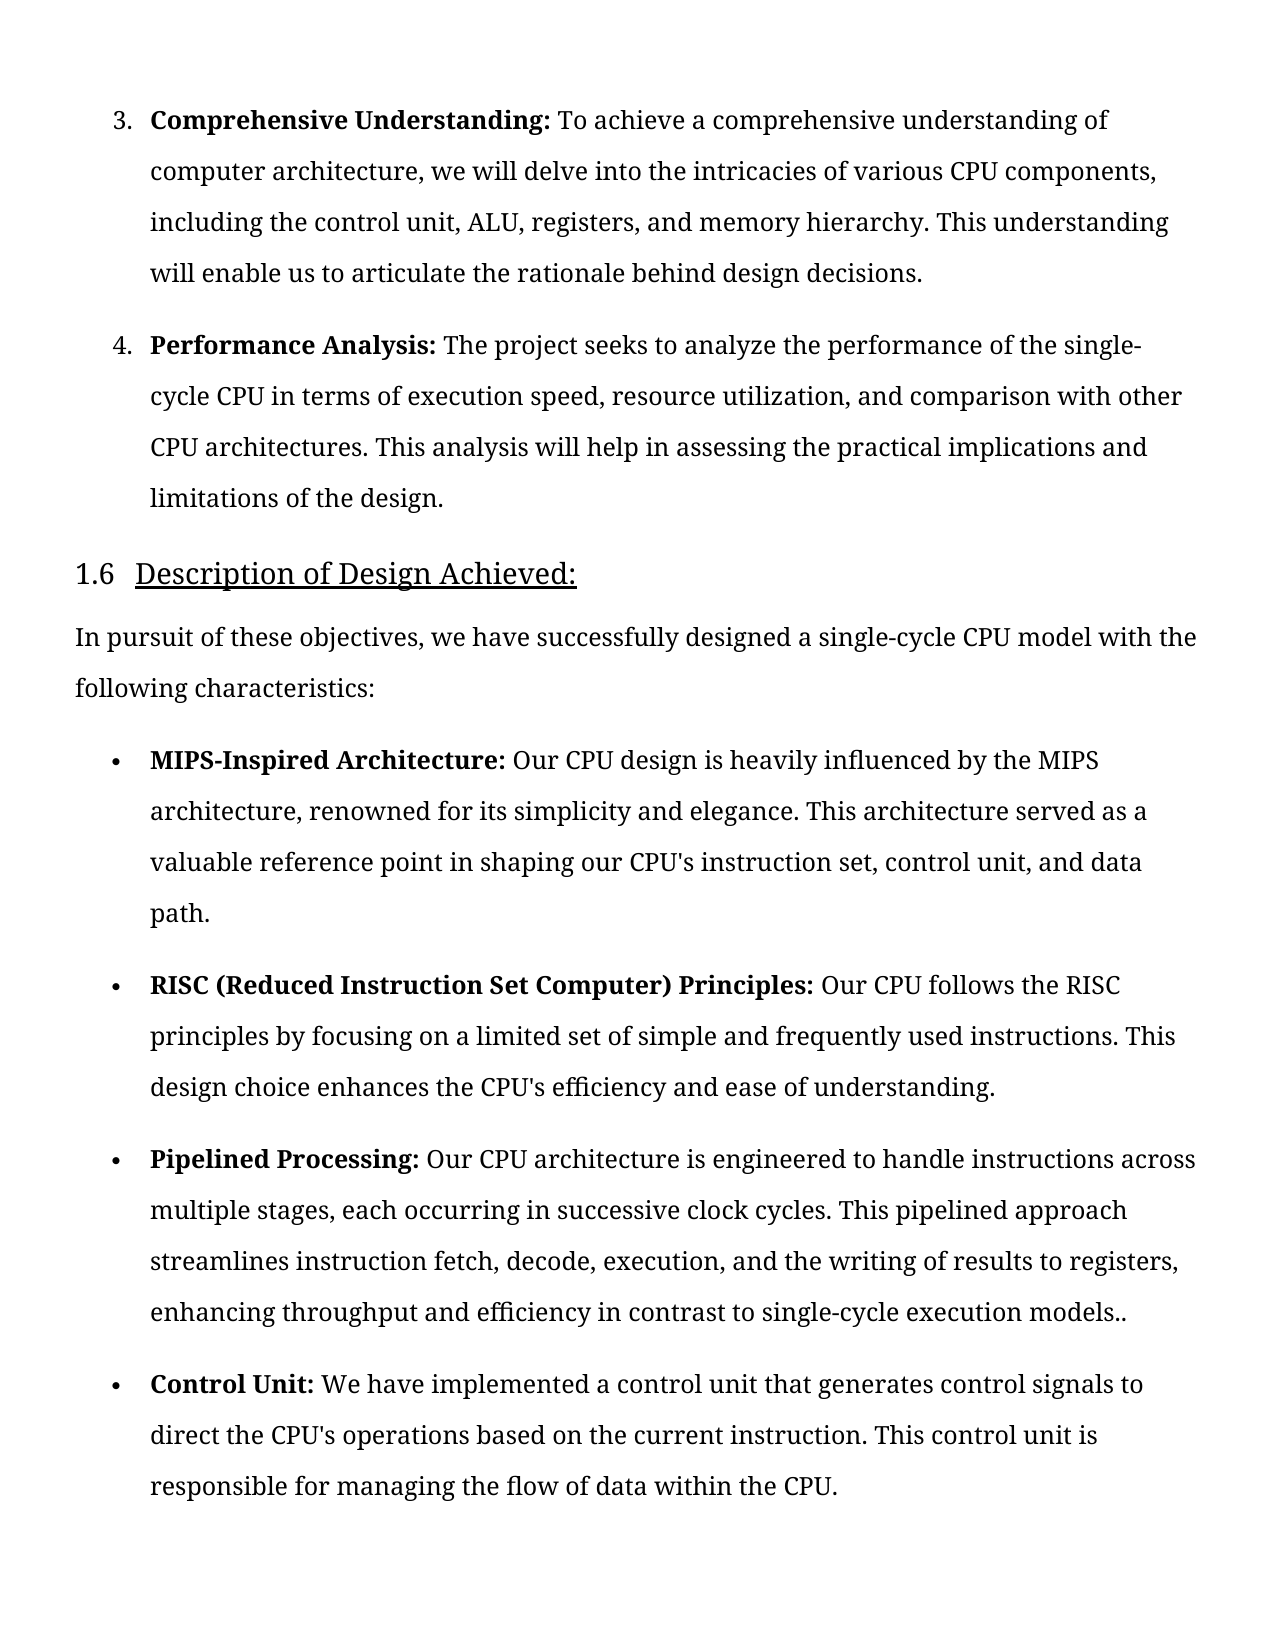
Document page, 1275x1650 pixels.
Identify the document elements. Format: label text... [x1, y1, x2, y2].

list Control Unit: We have implemented a control unit that generates control signals to direct the CPU's operations based on the current instruction. This control unit is responsible for managing the flow of data within the CPU. [112, 1366, 1200, 1502]
list Comprehensive Understanding: To achieve a comprehensive understanding of computer architecture, we will delve into the intricacies of various CPU components, including the control unit, ALU, registers, and memory hierarchy. This understanding will enable us to articulate the rationale behind design decisions. [112, 103, 1200, 290]
list Performance Analysis: The project seeks to analyze the performance of the single-cycle CPU in terms of execution speed, resource utilization, and comparison with other CPU architectures. This analysis will help in assessing the practical implications and limitations of the design. [112, 328, 1200, 515]
list RISC (Reduced Instruction Set Computer) Principles: Our CPU follows the RISC principles by focusing on a limited set of simple and frequently used instructions. This design choice enhances the CPU's efficiency and ease of understanding. [112, 967, 1200, 1103]
subtitle Description of Design Achieved: [75, 553, 1200, 593]
list MIPS-Inspired Architecture: Our CPU design is heavily influenced by the MIPS architecture, renowned for its simplicity and elegance. This architecture served as a valuable reference point in shaping our CPU's instruction set, control unit, and data path. [112, 742, 1200, 929]
list Pipelined Processing: Our CPU architecture is engineered to handle instructions across multiple stages, each occurring in successive clock cycles. This pipelined approach streamlines instruction fetch, decode, execution, and the writing of results to registers, enhancing throughput and efficiency in contrast to single-cycle execution models.. [112, 1141, 1200, 1328]
text In pursuit of these objectives, we have successfully designed a single-cycle CPU model with the following characteristics: [75, 619, 1200, 704]
